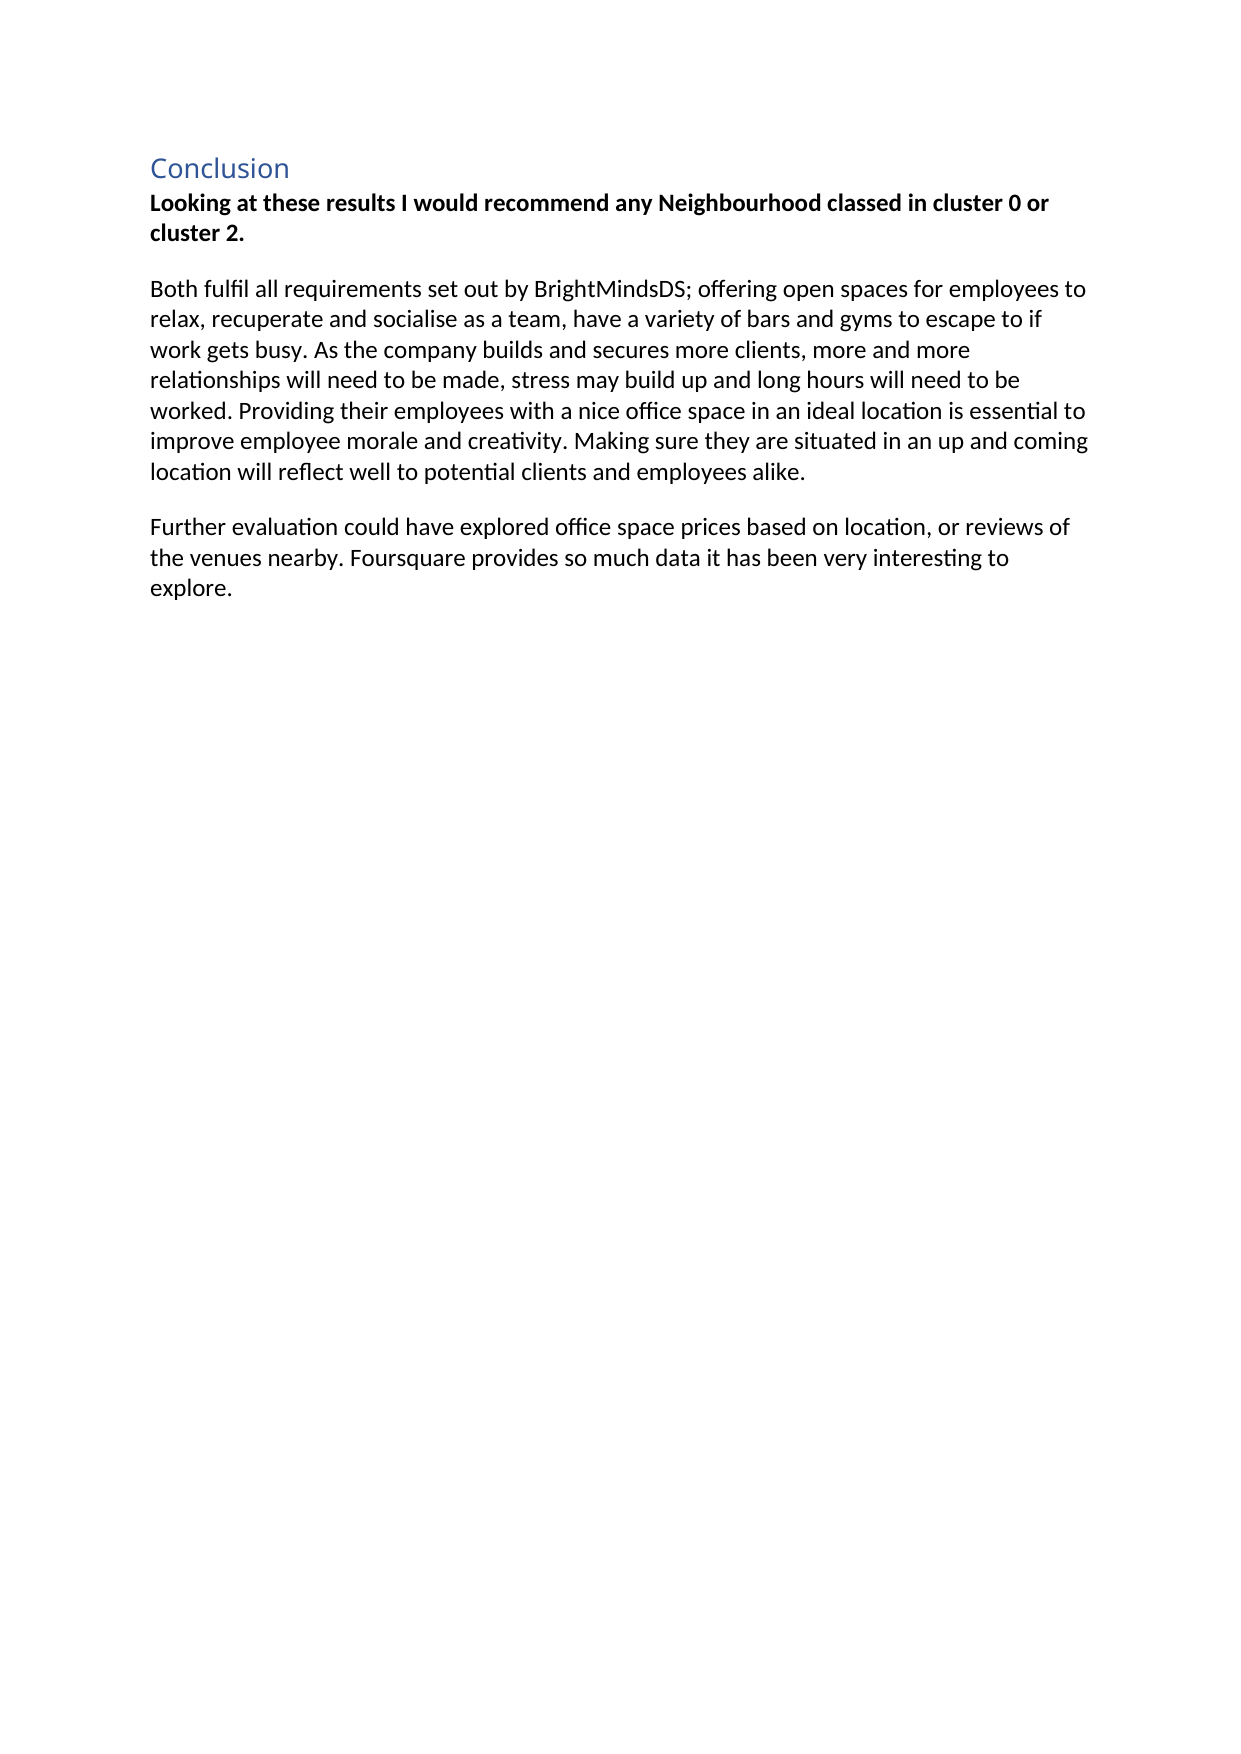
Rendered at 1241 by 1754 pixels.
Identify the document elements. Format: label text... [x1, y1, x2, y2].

subtitle Conclusion [150, 150, 1090, 187]
text Both fulfil all requirements set out by BrightMindsDS; offering open spaces for employees to relax, recuperate and socialise as a team, have a variety of bars and gyms to escape to if work gets busy. As the company builds and secures more clients, more and more relationships will need to be made, stress may build up and long hours will need to be worked. Providing their employees with a nice office space in an ideal location is essential to improve employee morale and creativity. Making sure they are situated in an up and coming location will reflect well to potential clients and employees alike. [150, 273, 1090, 487]
text Further evaluation could have explored office space prices based on location, or reviews of the venues nearby. Foursquare provides so much data it has been very interesting to explore. [150, 512, 1090, 603]
text Looking at these results I would recommend any Neighbourhood classed in cluster 0 or cluster 2. [150, 187, 1090, 248]
